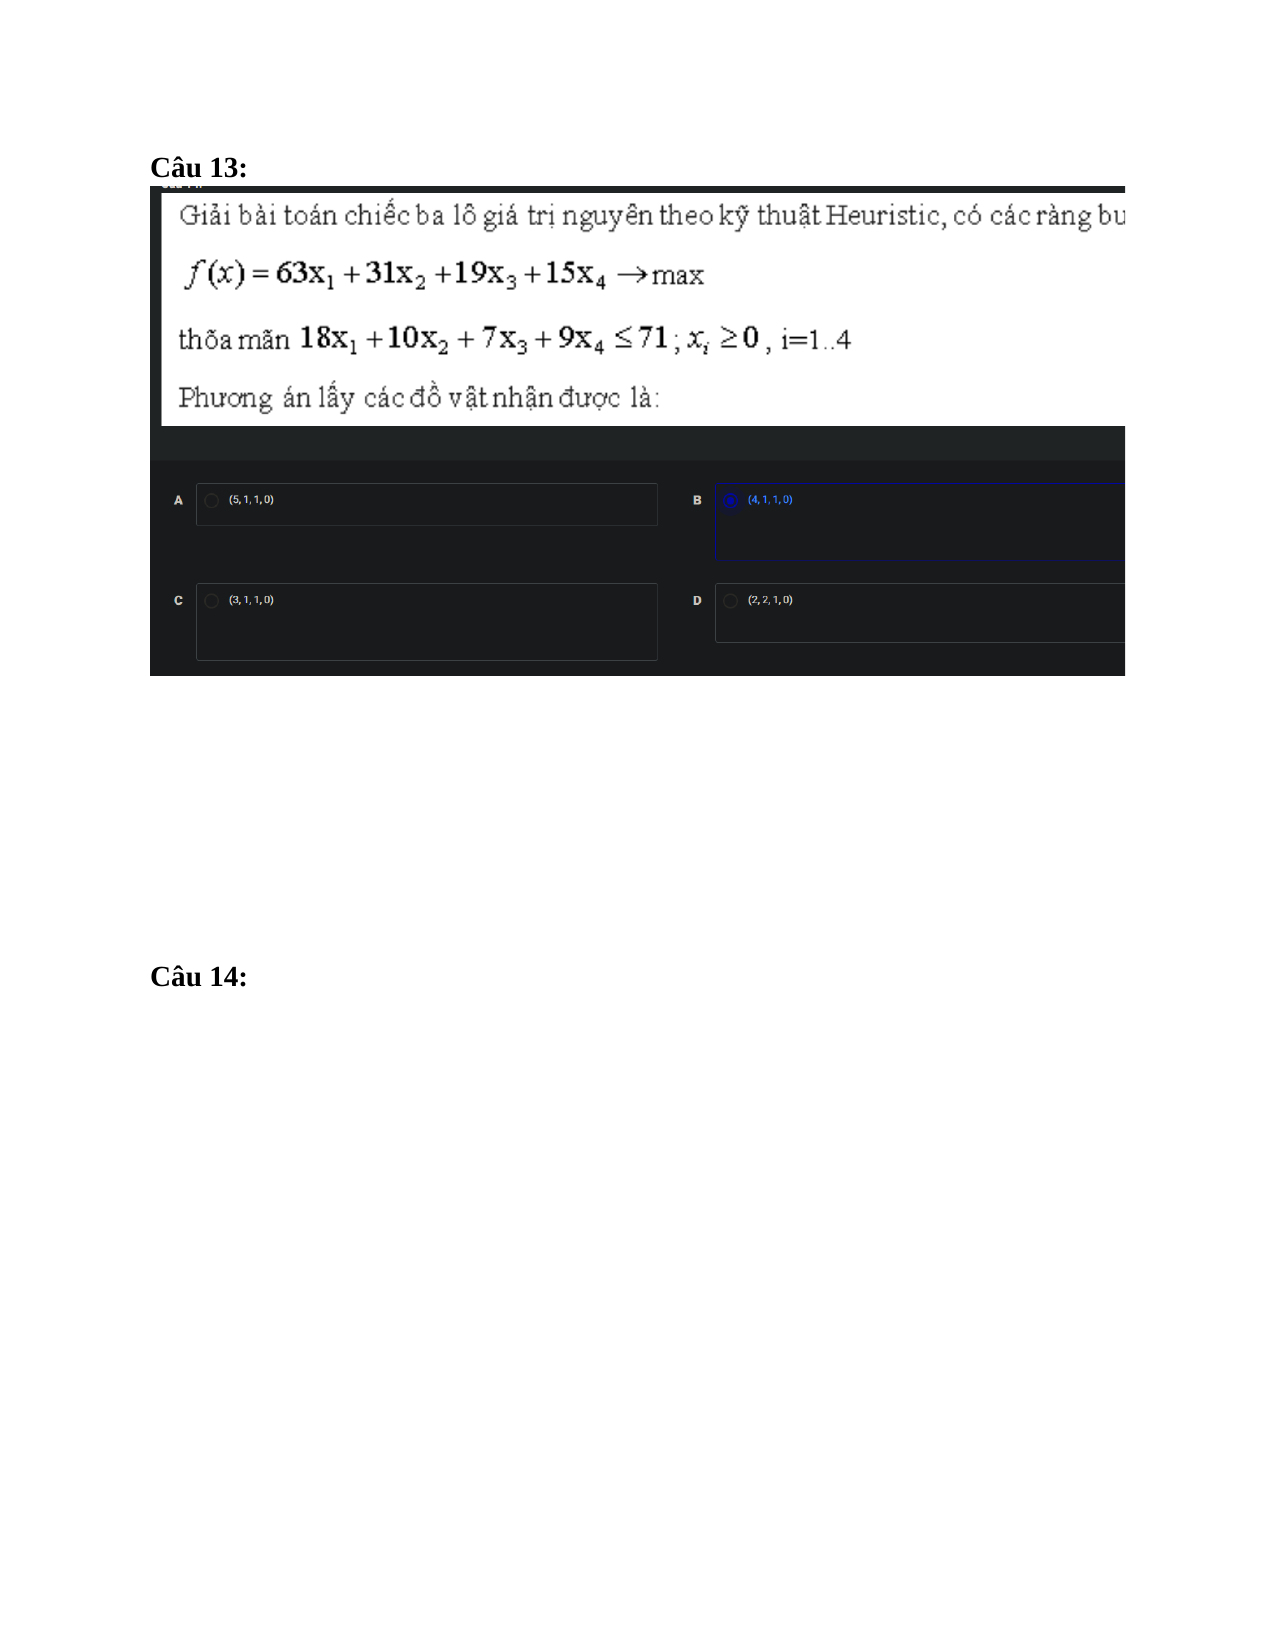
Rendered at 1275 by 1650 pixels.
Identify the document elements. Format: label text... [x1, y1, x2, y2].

picture [150, 186, 1125, 676]
text Câu 13: [150, 150, 1125, 186]
text Câu 14: [150, 959, 1125, 992]
